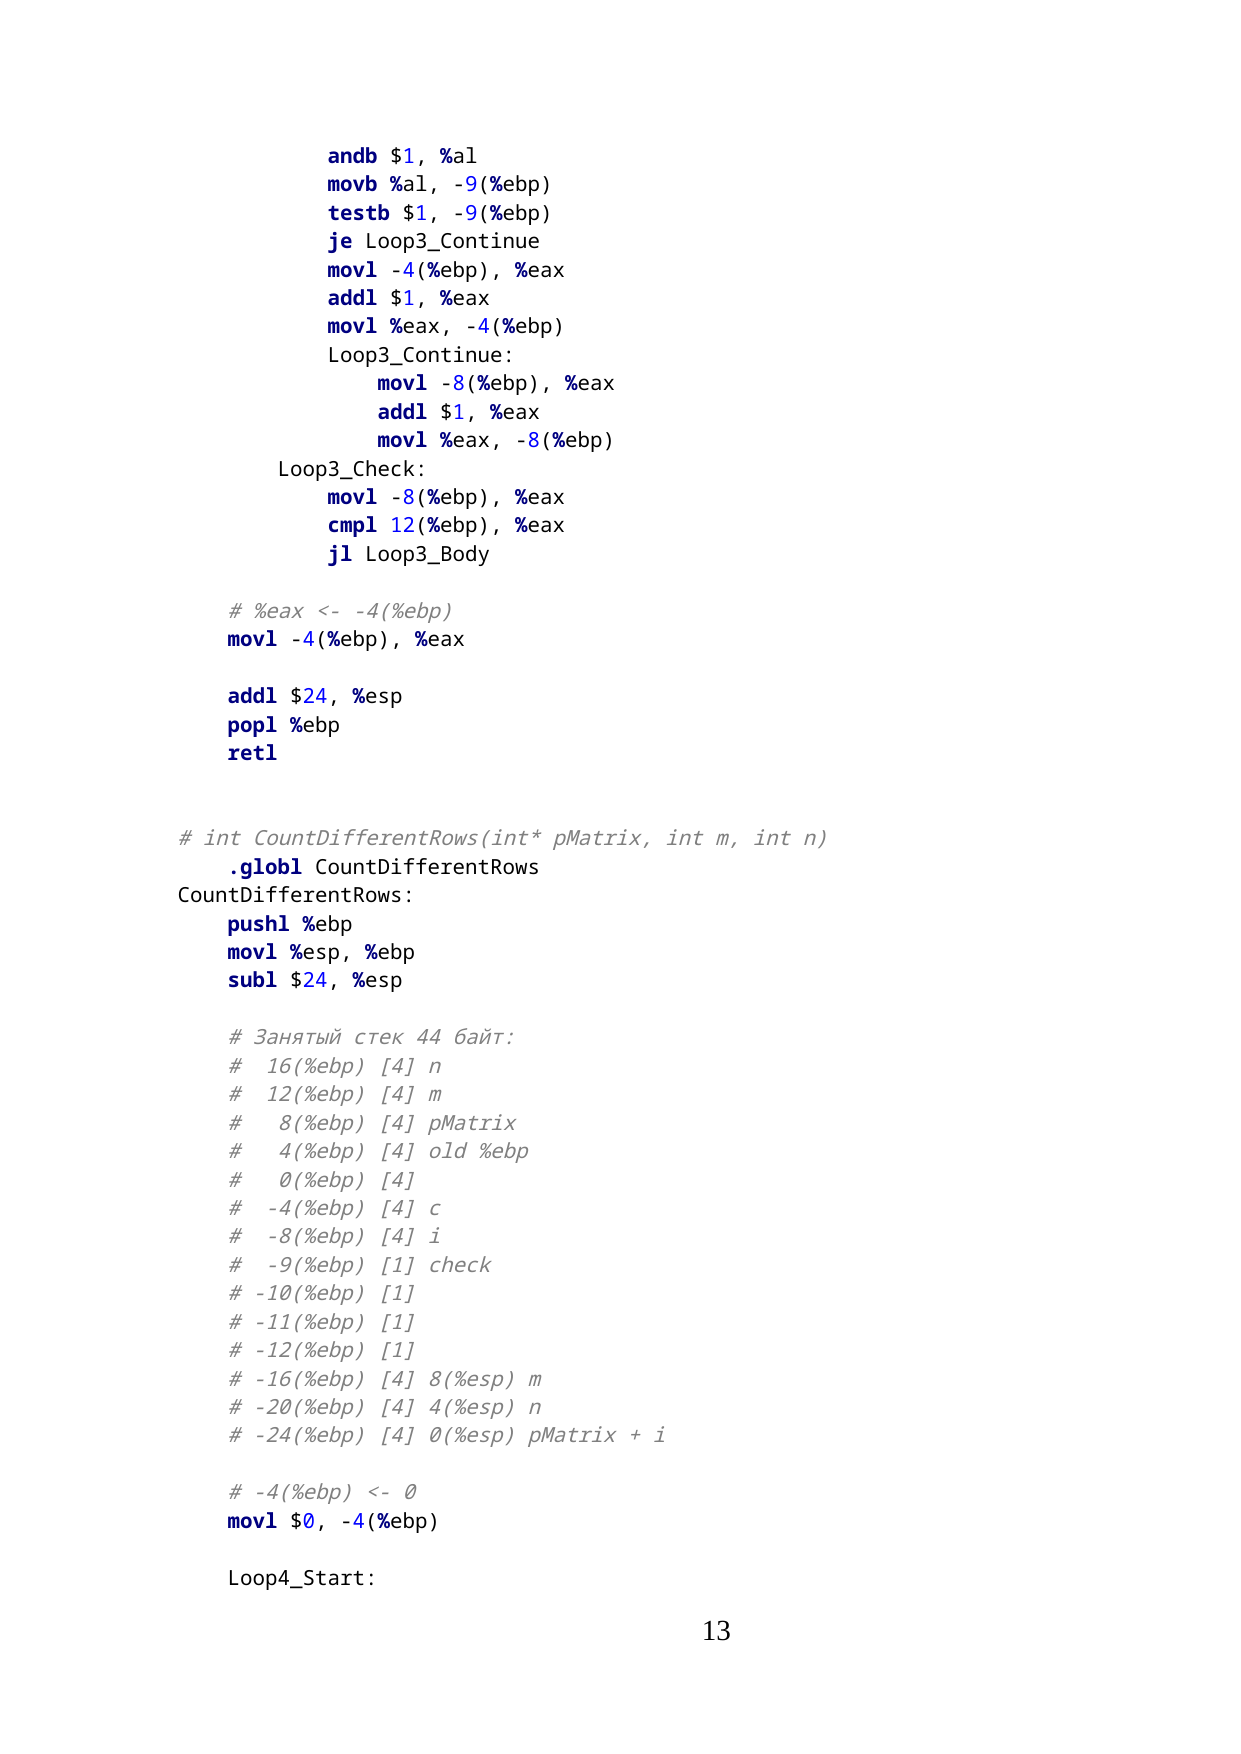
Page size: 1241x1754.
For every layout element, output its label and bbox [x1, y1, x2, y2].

text [177, 141, 1181, 1591]
